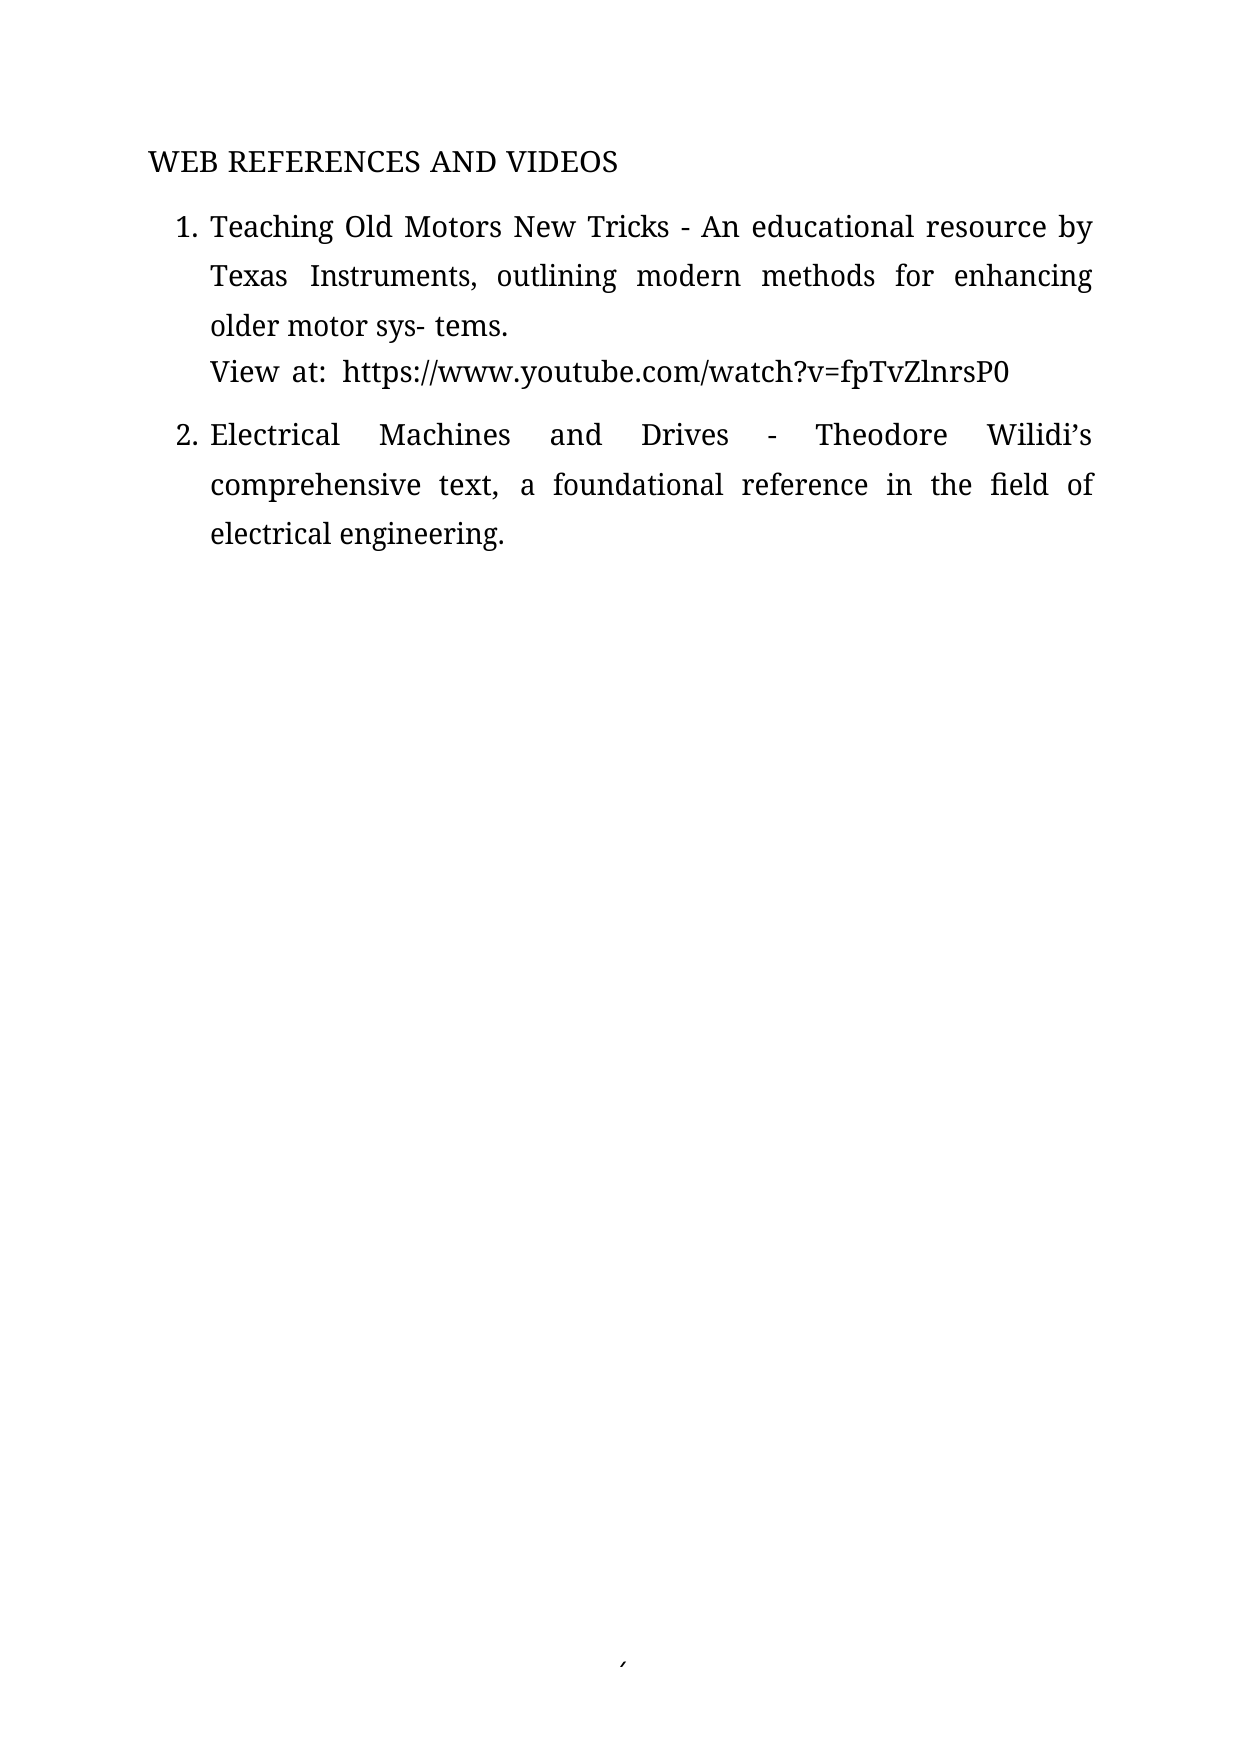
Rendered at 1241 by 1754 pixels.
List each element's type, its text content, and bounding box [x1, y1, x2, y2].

text WEB REFERENCES AND VIDEOS [148, 142, 1105, 181]
list Teaching Old Motors New Tricks - An educational resource by Texas Instruments, outlining modern methods for enhancing older motor sys- tems. [175, 206, 1093, 345]
list Electrical Machines and Drives - Theodore Wilidi’s comprehensive text, a foundational reference in the field of electrical engineering. [175, 414, 1093, 553]
text View at: https://www.youtube.com/watch?v=fpTvZlnrsP0 [210, 354, 1105, 390]
